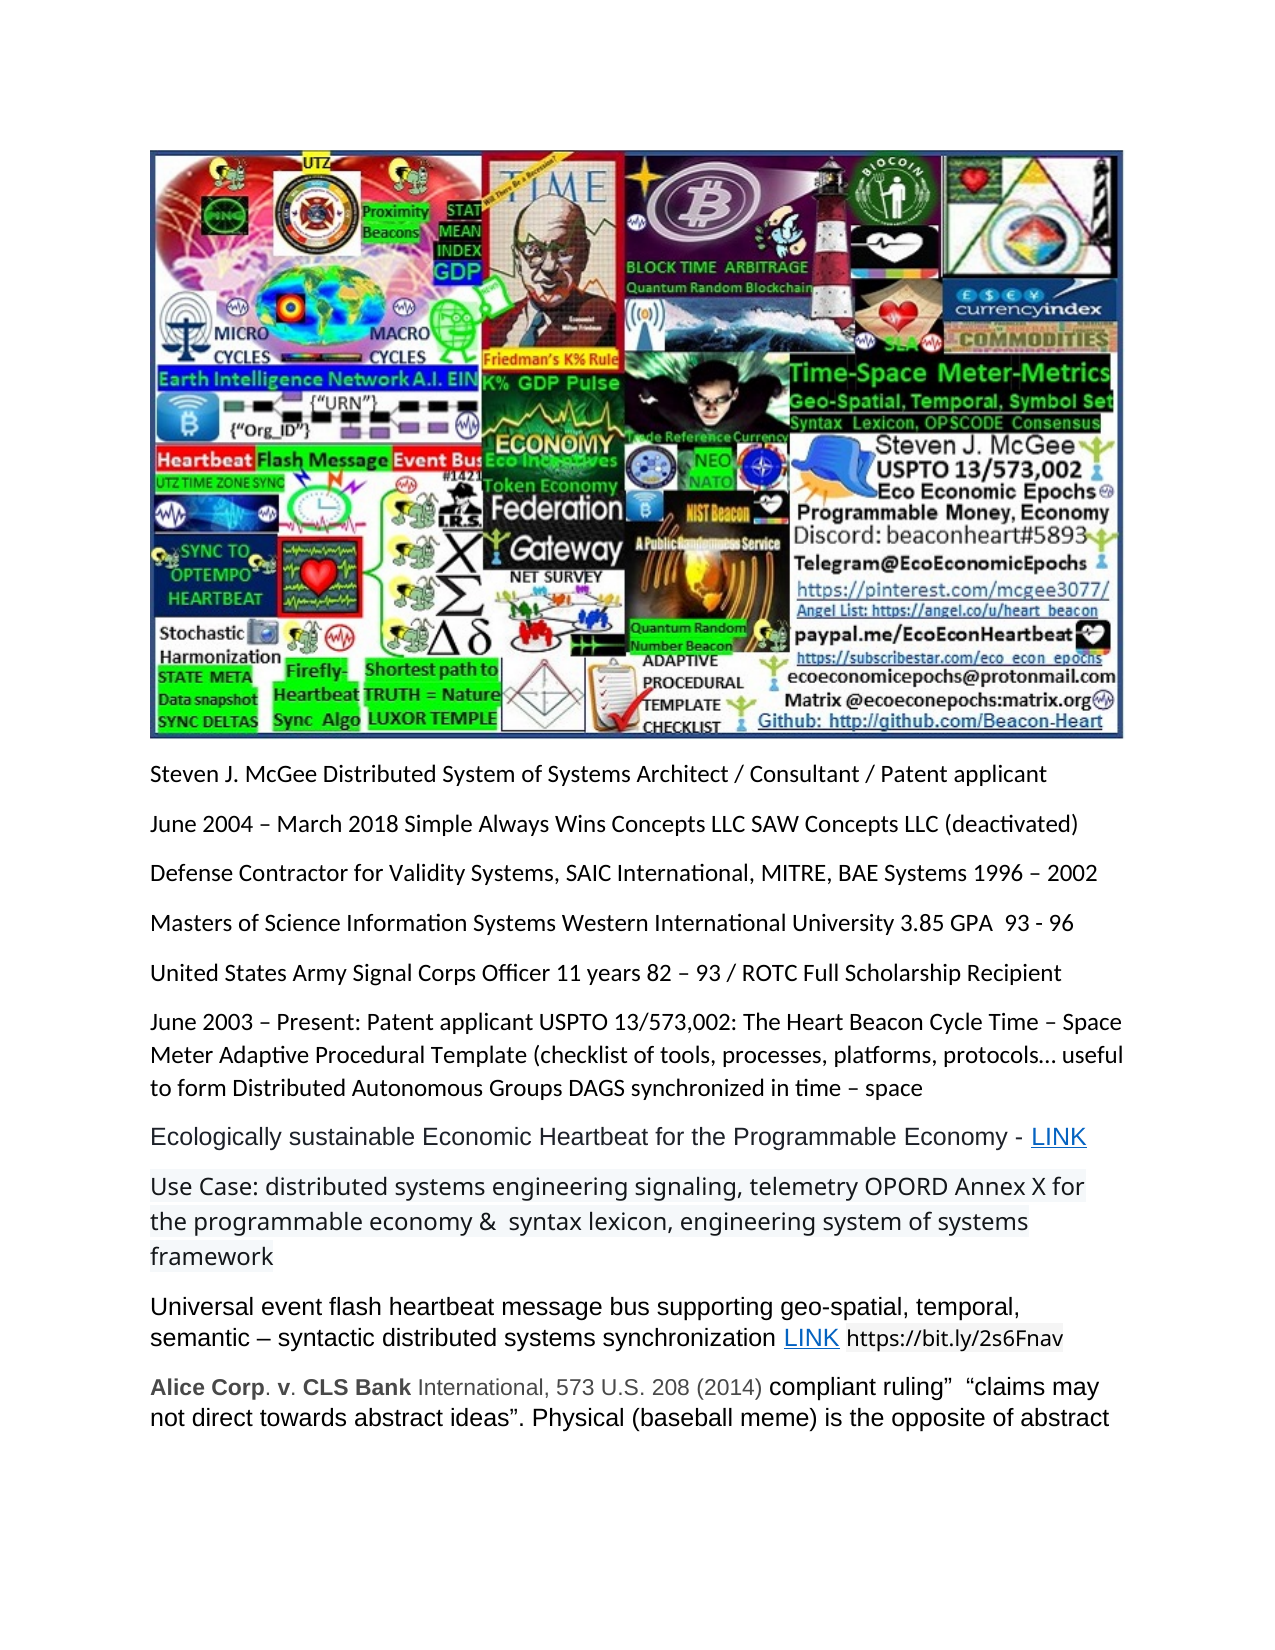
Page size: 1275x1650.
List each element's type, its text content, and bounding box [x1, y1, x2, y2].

text Masters of Science Information Systems Western International University 3.85 GPA 93 - 96 [150, 907, 1125, 938]
text Steven J. McGee Distributed System of Systems Architect / Consultant / Patent applicant [150, 758, 1125, 789]
text June 2003 – Present: Patent applicant USPTO 13/573,002: The Heart Beacon Cycle Time – Space Meter Adaptive Procedural Template (checklist of tools, processes, platforms, protocols… useful to form Distributed Autonomous Groups DAGS synchronized in time – space [150, 1006, 1125, 1103]
text Universal event flash heartbeat message bus supporting geo-spatial, temporal, semantic – syntactic distributed systems synchronization LINK https://bit.ly/2s6Fnav [150, 1292, 1125, 1352]
text Defense Contractor for Validity Systems, SAIC International, MITRE, BAE Systems 1996 – 2002 [150, 857, 1125, 888]
text Alice Corp. v. CLS Bank International, 573 U.S. 208 (2014) compliant ruling” “claims may not direct towards abstract ideas”. Physical (baseball meme) is the opposite of abstract [150, 1371, 1125, 1431]
text Ecologically sustainable Economic Heartbeat for the Programmable Economy - LINK [150, 1122, 1125, 1150]
text June 2004 – March 2018 Simple Always Wins Concepts LLC SAW Concepts LLC (deactivated) [150, 808, 1125, 838]
picture [150, 150, 1125, 740]
text United States Army Signal Corps Officer 11 years 82 – 93 / ROTC Full Scholarship Recipient [150, 957, 1125, 987]
text Use Case: distributed systems engineering signaling, telemetry OPORD Annex X for the programmable economy & syntax lexicon, engineering system of systems framework [150, 1169, 1125, 1272]
